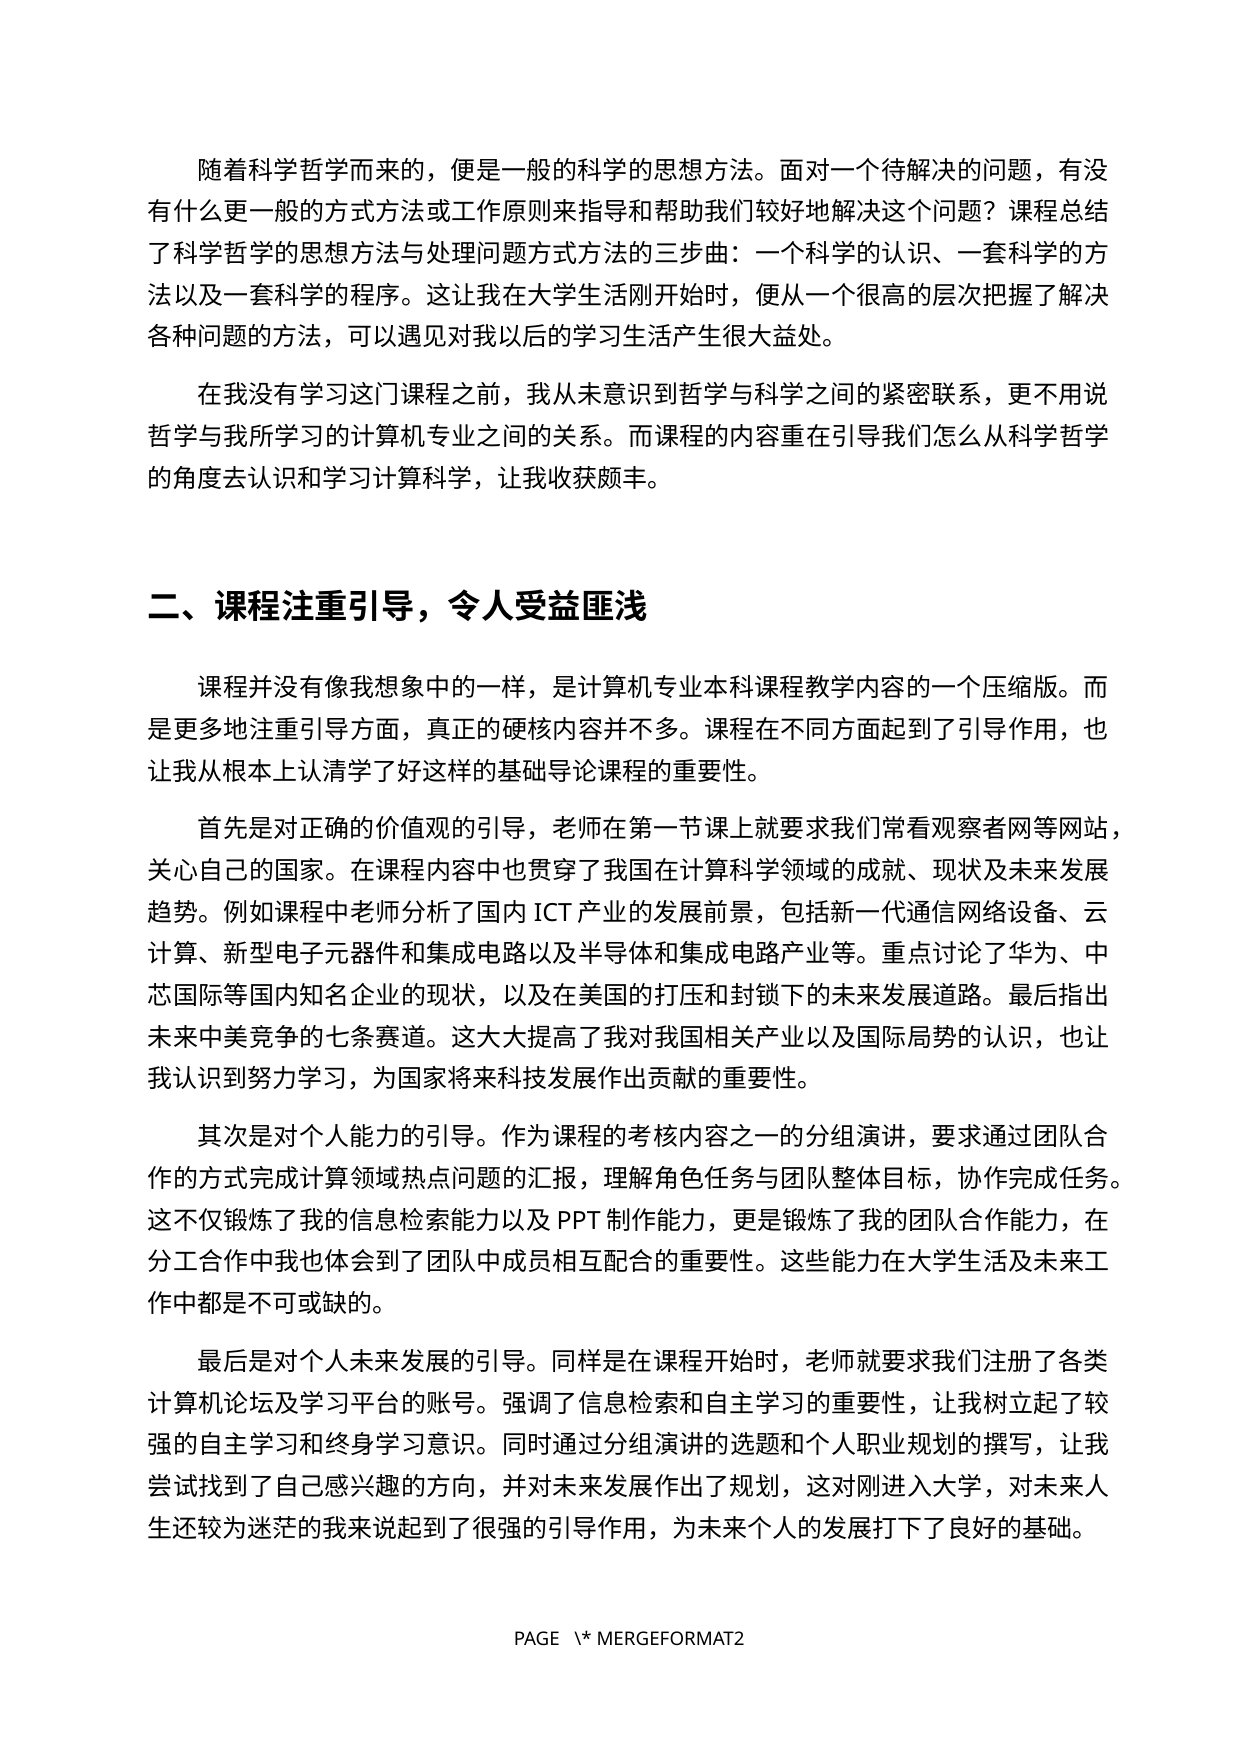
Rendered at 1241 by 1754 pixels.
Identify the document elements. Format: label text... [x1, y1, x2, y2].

text 随着科学哲学而来的，便是一般的科学的思想方法。面对一个待解决的问题，有没有什么更一般的方式方法或工作原则来指导和帮助我们较好地解决这个问题？课程总结了科学哲学的思想方法与处理问题方式方法的三步曲：一个科学的认识、一套科学的方法以及一套科学的程序。这让我在大学生活刚开始时，便从一个很高的层次把握了解决各种问题的方法，可以遇见对我以后的学习生活产生很大益处。 [148, 146, 1110, 354]
text 最后是对个人未来发展的引导。同样是在课程开始时，老师就要求我们注册了各类计算机论坛及学习平台的账号。强调了信息检索和自主学习的重要性，让我树立起了较强的自主学习和终身学习意识。同时通过分组演讲的选题和个人职业规划的撰写，让我尝试找到了自己感兴趣的方向，并对未来发展作出了规划，这对刚进入大学，对未来人生还较为迷茫的我来说起到了很强的引导作用，为未来个人的发展打下了良好的基础。 [148, 1337, 1110, 1545]
text 首先是对正确的价值观的引导，老师在第一节课上就要求我们常看观察者网等网站，关心自己的国家。在课程内容中也贯穿了我国在计算科学领域的成就、现状及未来发展趋势。例如课程中老师分析了国内ICT产业的发展前景，包括新一代通信网络设备、云计算、新型电子元器件和集成电路以及半导体和集成电路产业等。重点讨论了华为、中芯国际等国内知名企业的现状，以及在美国的打压和封锁下的未来发展道路。最后指出未来中美竞争的七条赛道。这大大提高了我对我国相关产业以及国际局势的认识，也让我认识到努力学习，为国家将来科技发展作出贡献的重要性。 [148, 804, 1110, 1096]
subtitle 二、课程注重引导，令人受益匪浅 [148, 571, 1110, 636]
text 课程并没有像我想象中的一样，是计算机专业本科课程教学内容的一个压缩版。而是更多地注重引导方面，真正的硬核内容并不多。课程在不同方面起到了引导作用，也让我从根本上认清学了好这样的基础导论课程的重要性。 [148, 663, 1110, 788]
text 其次是对个人能力的引导。作为课程的考核内容之一的分组演讲，要求通过团队合作的方式完成计算领域热点问题的汇报，理解角色任务与团队整体目标，协作完成任务。这不仅锻炼了我的信息检索能力以及PPT制作能力，更是锻炼了我的团队合作能力，在分工合作中我也体会到了团队中成员相互配合的重要性。这些能力在大学生活及未来工作中都是不可或缺的。 [148, 1112, 1110, 1321]
text 在我没有学习这门课程之前，我从未意识到哲学与科学之间的紧密联系，更不用说哲学与我所学习的计算机专业之间的关系。而课程的内容重在引导我们怎么从科学哲学的角度去认识和学习计算科学，让我收获颇丰。 [148, 370, 1110, 495]
